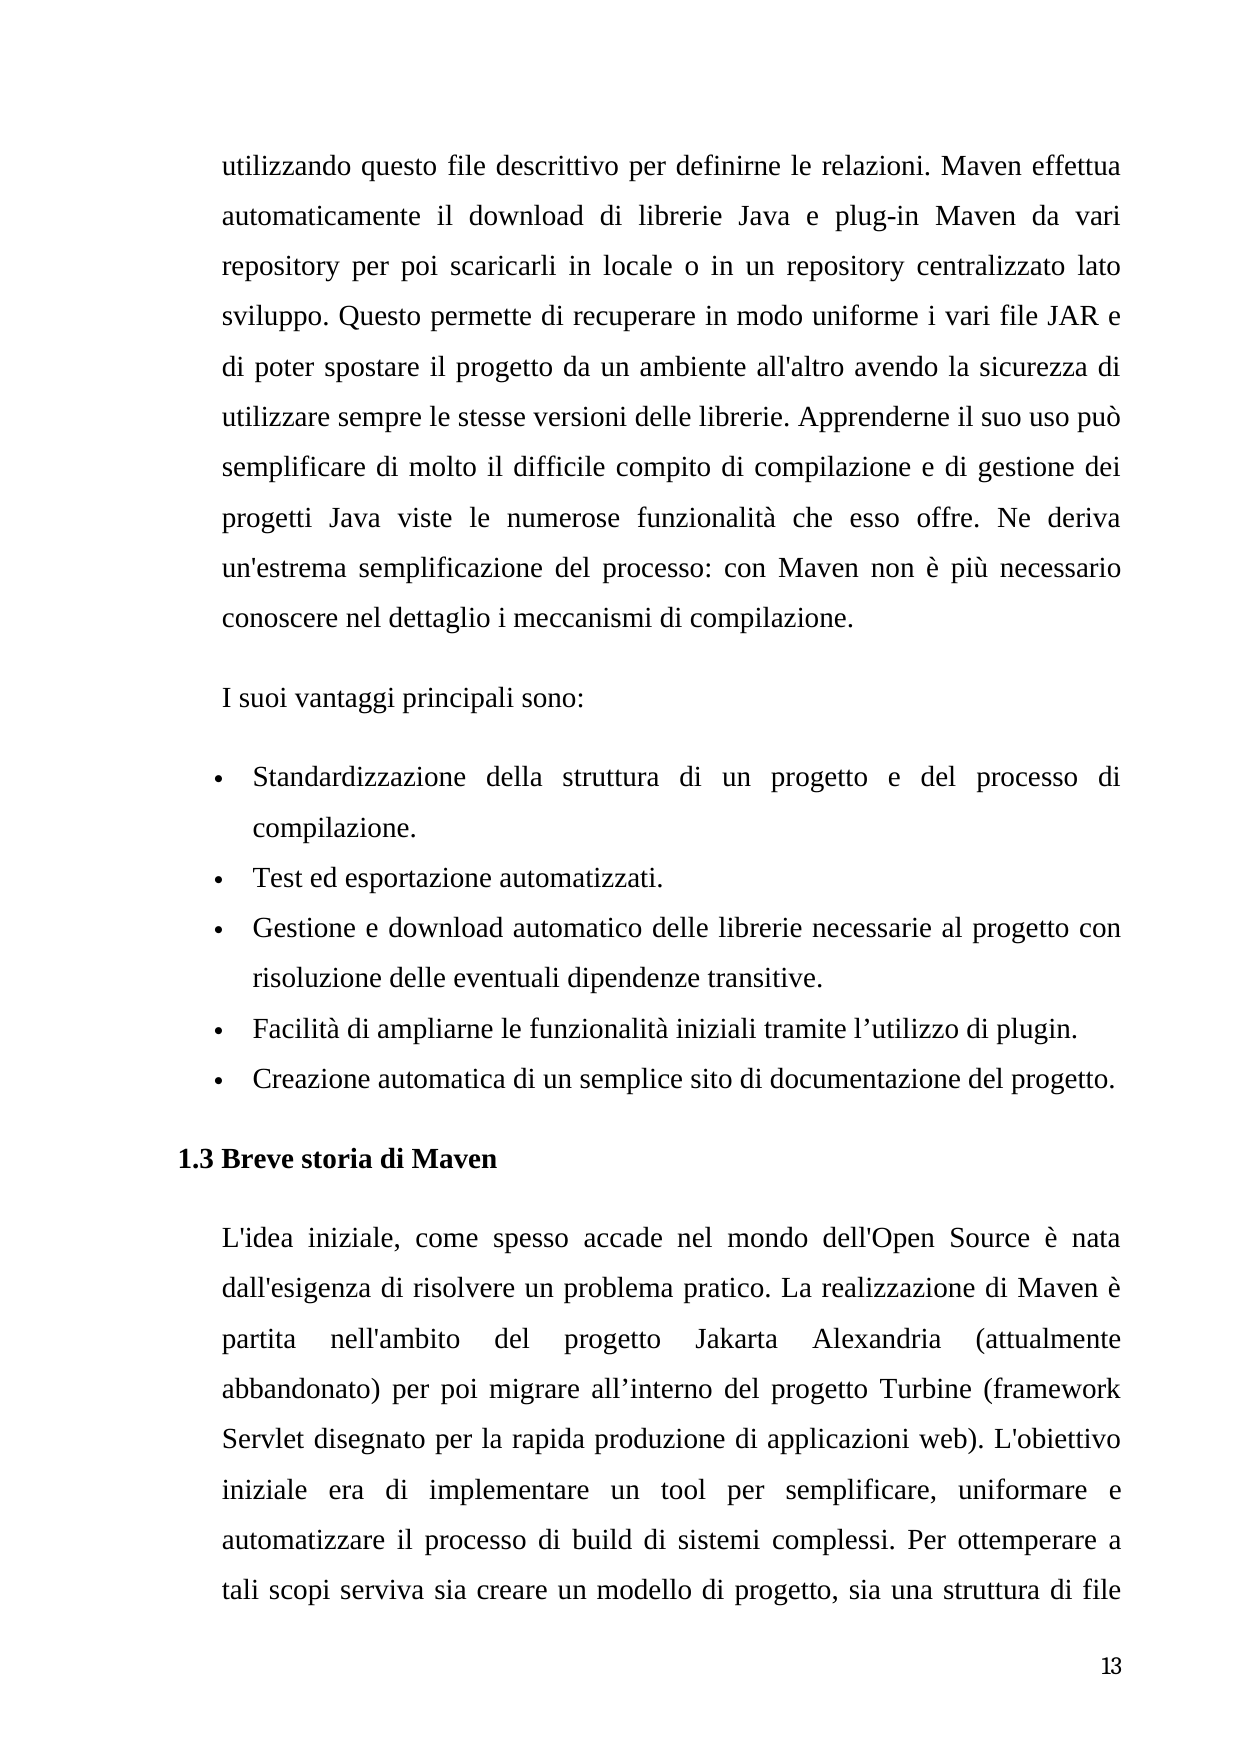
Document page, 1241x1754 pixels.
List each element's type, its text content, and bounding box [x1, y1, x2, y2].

list Facilità di ampliarne le funzionalità iniziali tramite l’utilizzo di plugin. [215, 1011, 1122, 1044]
text 1.3 Breve storia di Maven [177, 1141, 1122, 1174]
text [222, 1220, 1122, 1606]
list Standardizzazione della struttura di un progetto e del processo di compilazione. [215, 759, 1122, 843]
list Gestione e download automatico delle librerie necessarie al progetto con risoluzione delle eventuali dipendenze transitive. [215, 910, 1122, 994]
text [222, 148, 1122, 634]
list Test ed esportazione automatizzati. [215, 860, 1122, 893]
text I suoi vantaggi principali sono: [222, 680, 1122, 713]
list Creazione automatica di un semplice sito di documentazione del progetto. [215, 1061, 1122, 1095]
